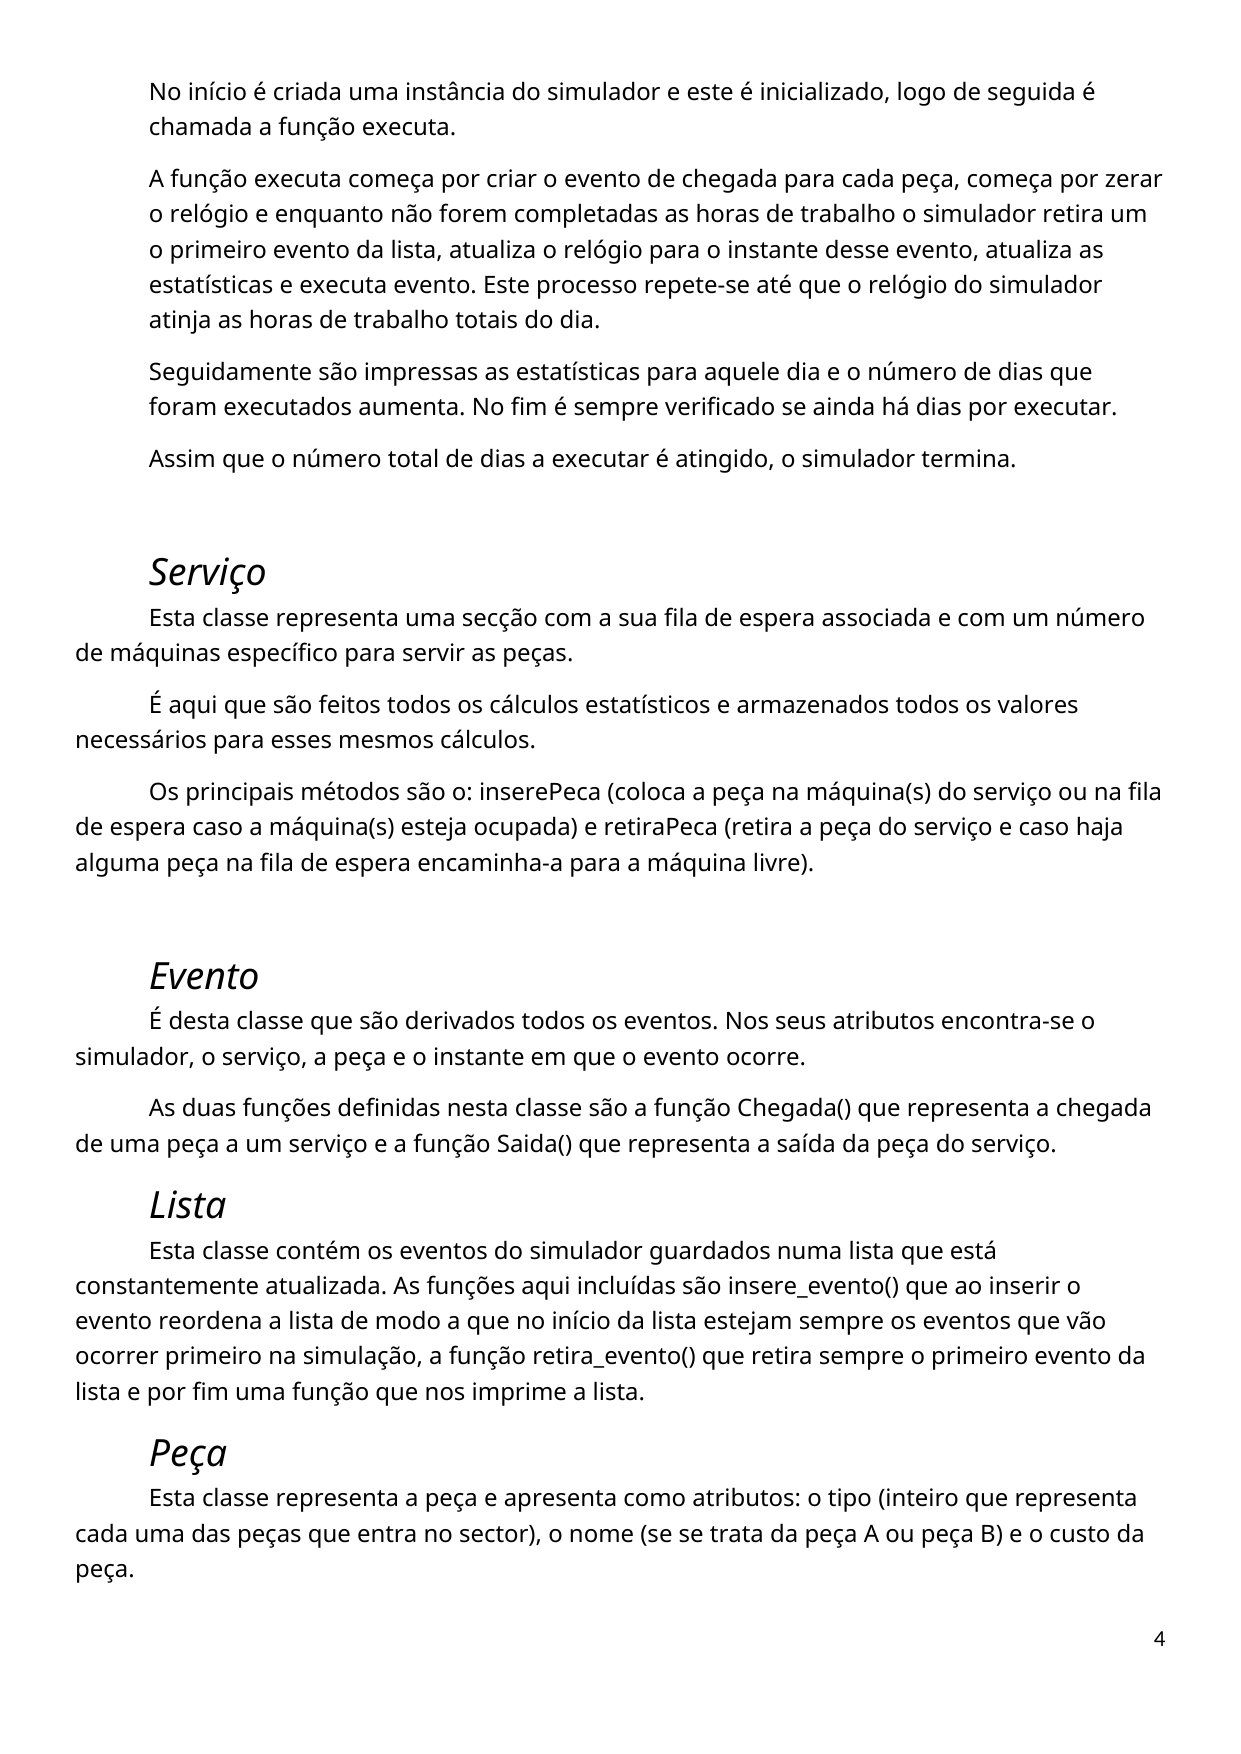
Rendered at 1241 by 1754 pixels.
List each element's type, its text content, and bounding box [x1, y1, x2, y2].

text Seguidamente são impressas as estatísticas para aquele dia e o número de dias que foram executados aumenta. No fim é sempre verificado se ainda há dias por executar. [149, 355, 1165, 423]
text É desta classe que são derivados todos os eventos. Nos seus atributos encontra-se o simulador, o serviço, a peça e o instante em que o evento ocorre. [75, 1004, 1165, 1072]
text Esta classe representa uma secção com a sua fila de espera associada e com um número de máquinas específico para servir as peças. [75, 601, 1165, 668]
subtitle Lista [75, 1178, 1165, 1229]
text Os principais métodos são o: inserePeca (coloca a peça na máquina(s) do serviço ou na fila de espera caso a máquina(s) esteja ocupada) e retiraPeca (retira a peça do serviço e caso haja alguma peça na fila de espera encaminha-a para a máquina livre). [75, 775, 1165, 878]
subtitle Serviço [75, 546, 1165, 597]
text As duas funções definidas nesta classe são a função Chegada() que representa a chegada de uma peça a um serviço e a função Saida() que representa a saída da peça do serviço. [75, 1091, 1165, 1159]
text Assim que o número total de dias a executar é atingido, o simulador termina. [149, 442, 1165, 474]
text Esta classe contém os eventos do simulador guardados numa lista que está constantemente atualizada. As funções aqui incluídas são insere_evento() que ao inserir o evento reordena a lista de modo a que no início da lista estejam sempre os eventos que vão ocorrer primeiro na simulação, a função retira_evento() que retira sempre o primeiro evento da lista e por fim uma função que nos imprime a lista. [75, 1233, 1165, 1407]
subtitle Peça [75, 1426, 1165, 1477]
text A função executa começa por criar o evento de chegada para cada peça, começa por zerar o relógio e enquanto não forem completadas as horas de trabalho o simulador retira um o primeiro evento da lista, atualiza o relógio para o instante desse evento, atualiza as estatísticas e executa evento. Este processo repete-se até que o relógio do simulador atinja as horas de trabalho totais do dia. [149, 162, 1165, 336]
subtitle Evento [75, 949, 1165, 1000]
text É aqui que são feitos todos os cálculos estatísticos e armazenados todos os valores necessários para esses mesmos cálculos. [75, 688, 1165, 756]
text Esta classe representa a peça e apresenta como atributos: o tipo (inteiro que representa cada uma das peças que entra no sector), o nome (se se trata da peça A ou peça B) e o custo da peça. [75, 1481, 1165, 1584]
text No início é criada uma instância do simulador e este é inicializado, logo de seguida é chamada a função executa. [149, 75, 1165, 143]
